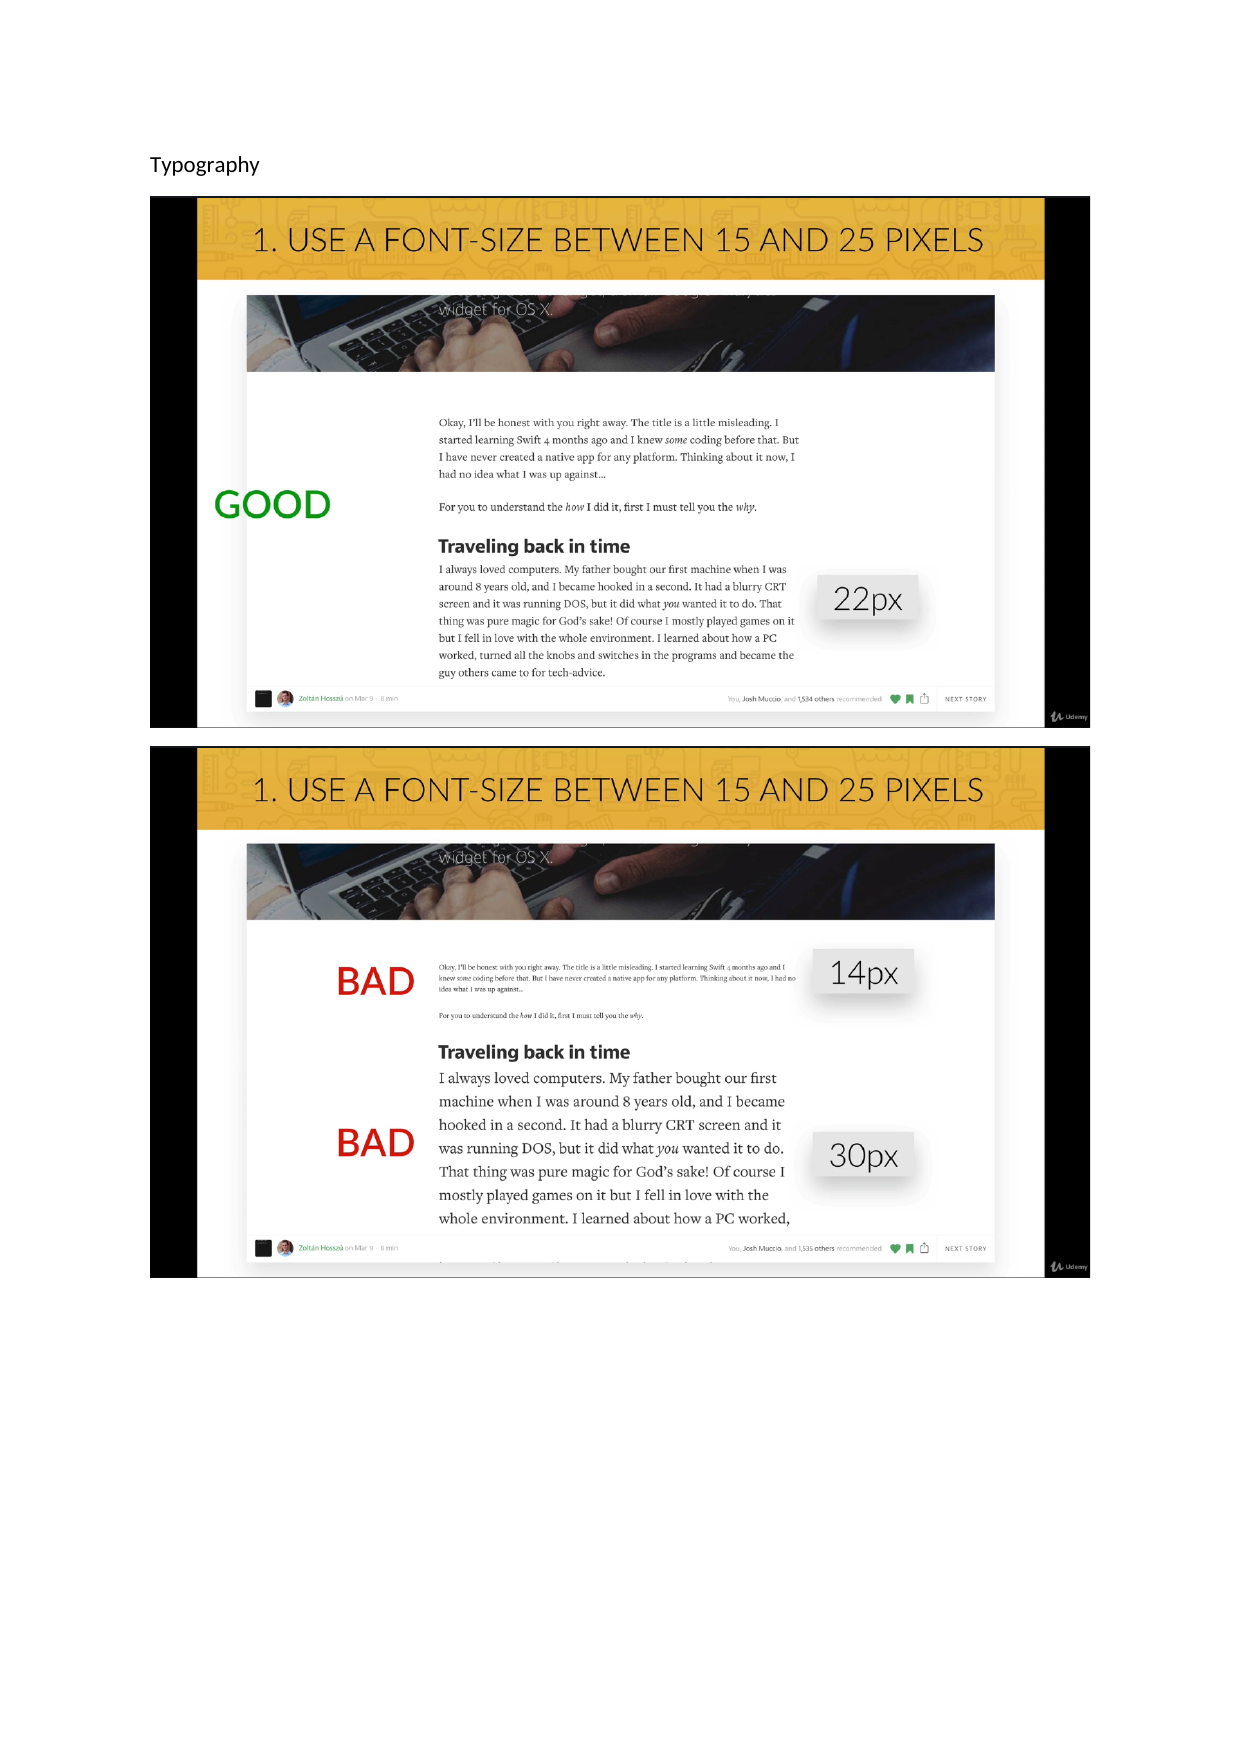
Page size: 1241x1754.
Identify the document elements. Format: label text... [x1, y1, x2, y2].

picture [150, 746, 1091, 1278]
picture [150, 196, 1091, 728]
text Typography [150, 150, 1090, 178]
